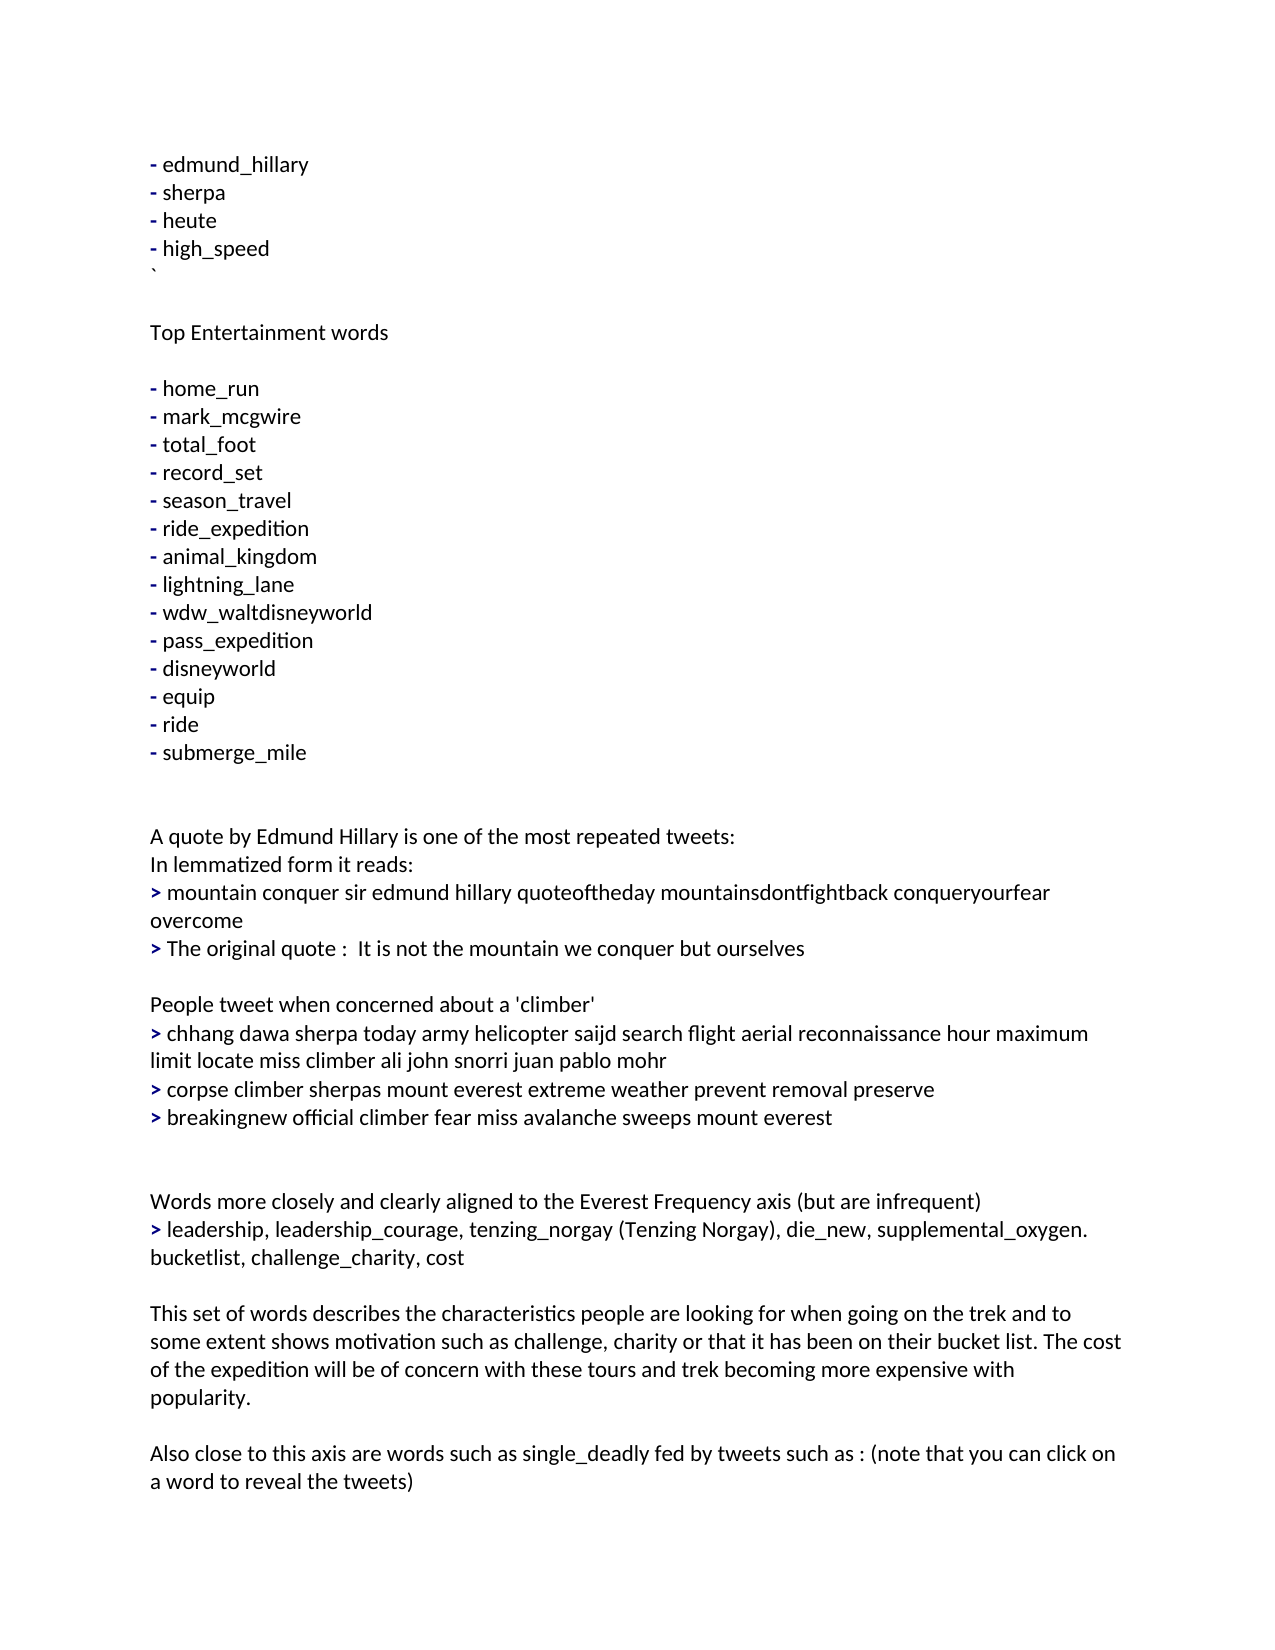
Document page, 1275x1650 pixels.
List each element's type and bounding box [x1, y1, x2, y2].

text [150, 150, 1125, 1495]
